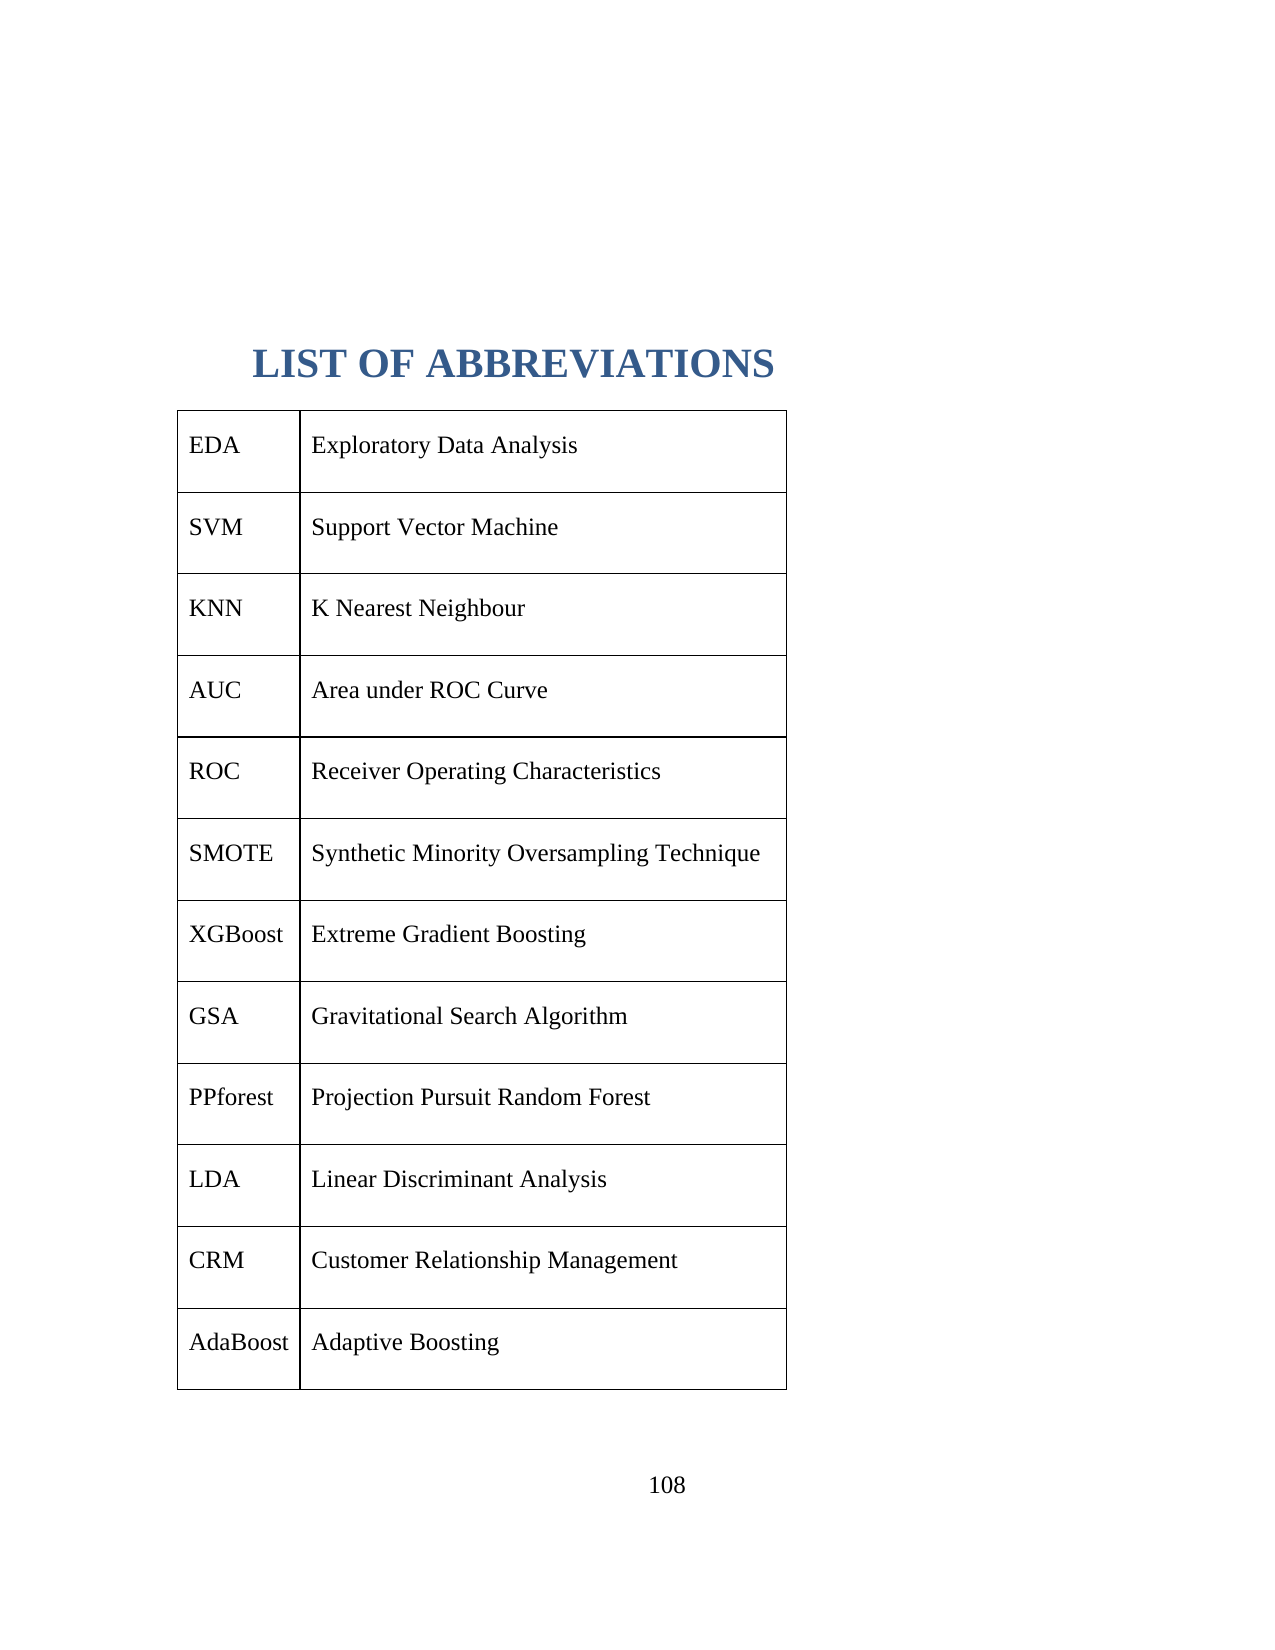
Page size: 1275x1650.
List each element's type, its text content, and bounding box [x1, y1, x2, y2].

table_cell Projection Pursuit Random Forest [301, 1064, 786, 1144]
table_cell AdaBoost [178, 1309, 299, 1389]
table_cell GSA [178, 982, 299, 1063]
table_cell PPforest [178, 1064, 299, 1144]
table_cell CRM [178, 1227, 299, 1307]
table_cell XGBoost [178, 901, 299, 981]
table_cell Linear Discriminant Analysis [301, 1145, 786, 1226]
table_cell SMOTE [178, 819, 299, 899]
table_cell Customer Relationship Management [301, 1227, 786, 1307]
table_header Exploratory Data Analysis [301, 411, 786, 492]
table_cell K Nearest Neighbour [301, 574, 786, 655]
table_cell AUC [178, 656, 299, 736]
table_cell Synthetic Minority Oversampling Technique [301, 819, 786, 899]
table_header EDA [178, 411, 299, 492]
table_cell Support Vector Machine [301, 493, 786, 573]
table_cell ROC [178, 738, 299, 818]
table_cell SVM [178, 493, 299, 573]
table_cell LDA [178, 1145, 299, 1226]
table_cell Gravitational Search Algorithm [301, 982, 786, 1063]
table_cell KNN [178, 574, 299, 655]
table_cell Area under ROC Curve [301, 656, 786, 736]
table_cell Adaptive Boosting [301, 1309, 786, 1389]
table_cell Extreme Gradient Boosting [301, 901, 786, 981]
subtitle LIST OF ABBREVIATIONS [214, 338, 1156, 386]
table_cell Receiver Operating Characteristics [301, 738, 786, 818]
